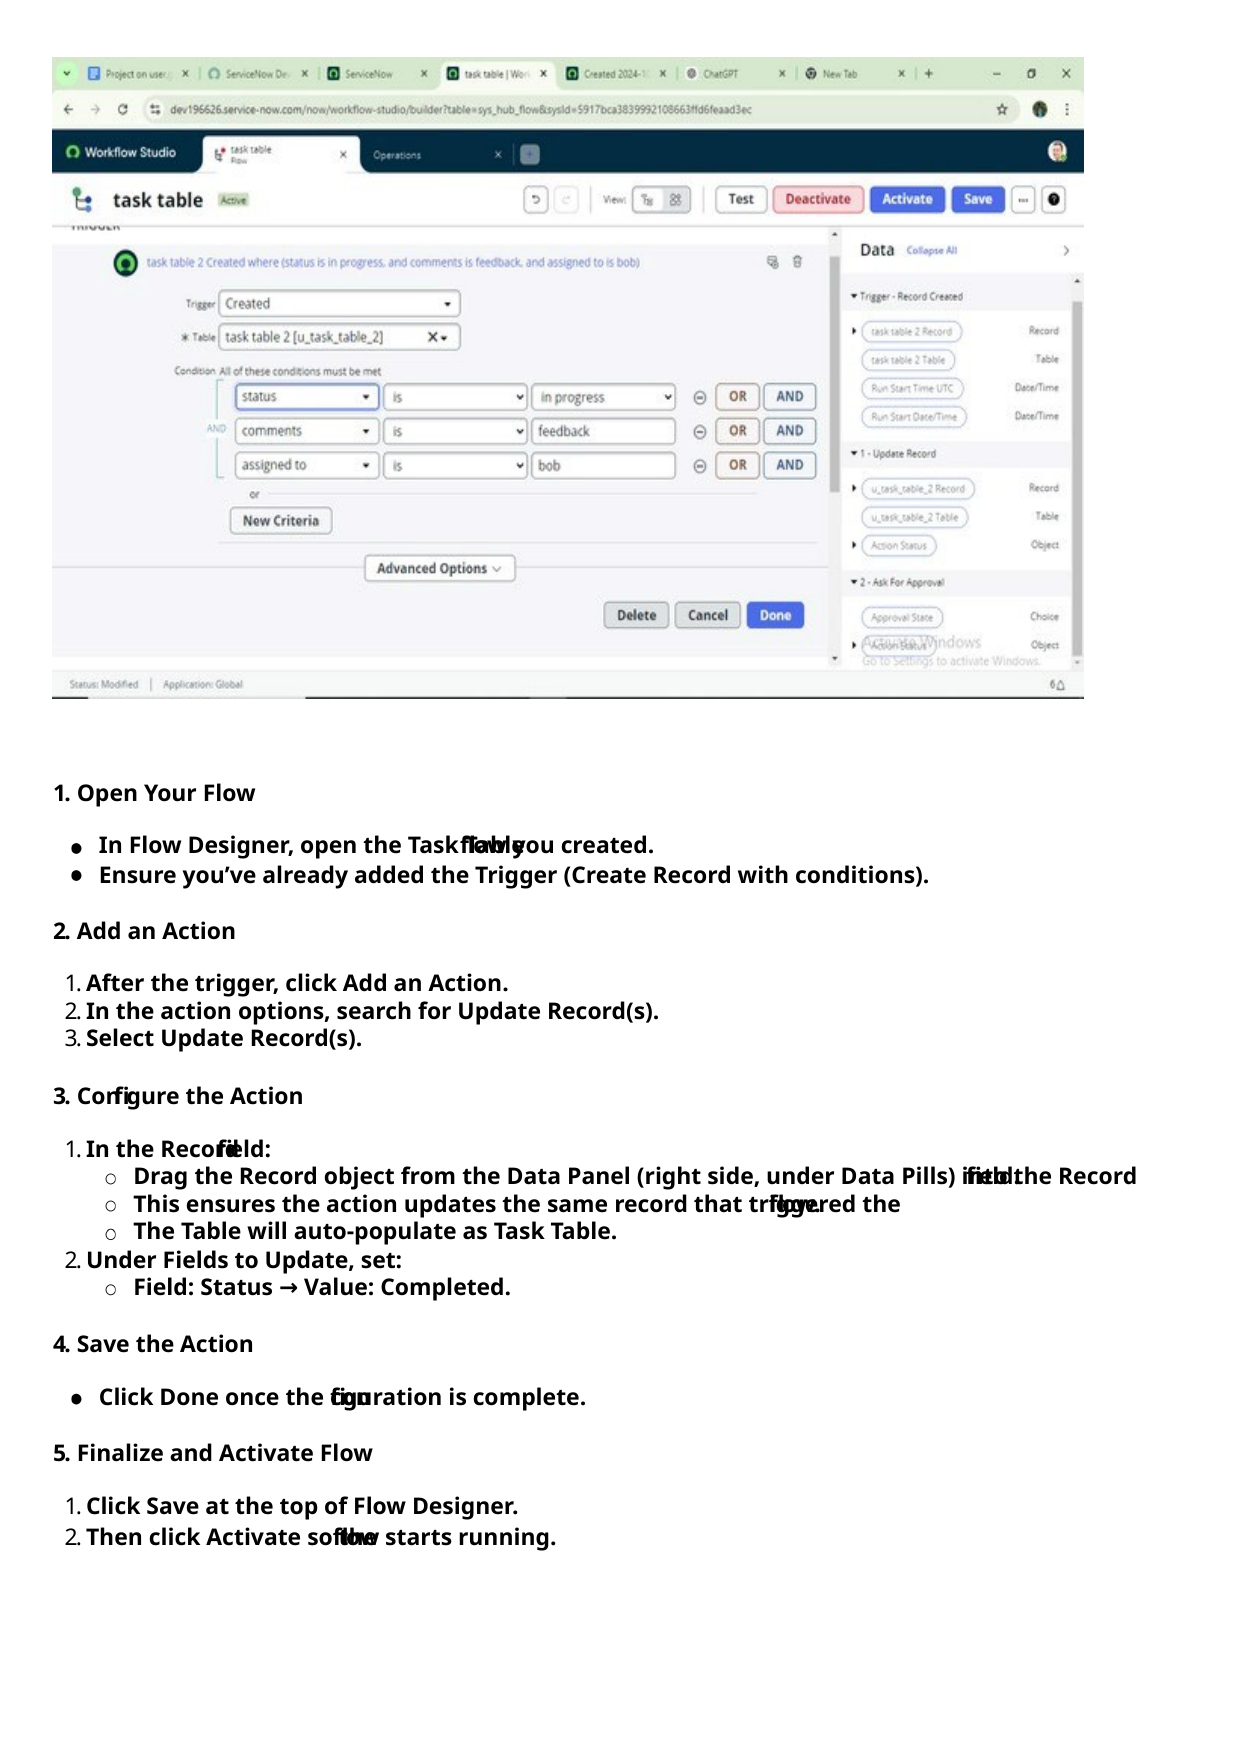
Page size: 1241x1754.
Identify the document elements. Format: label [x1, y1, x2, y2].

picture [0, 56, 1134, 1717]
